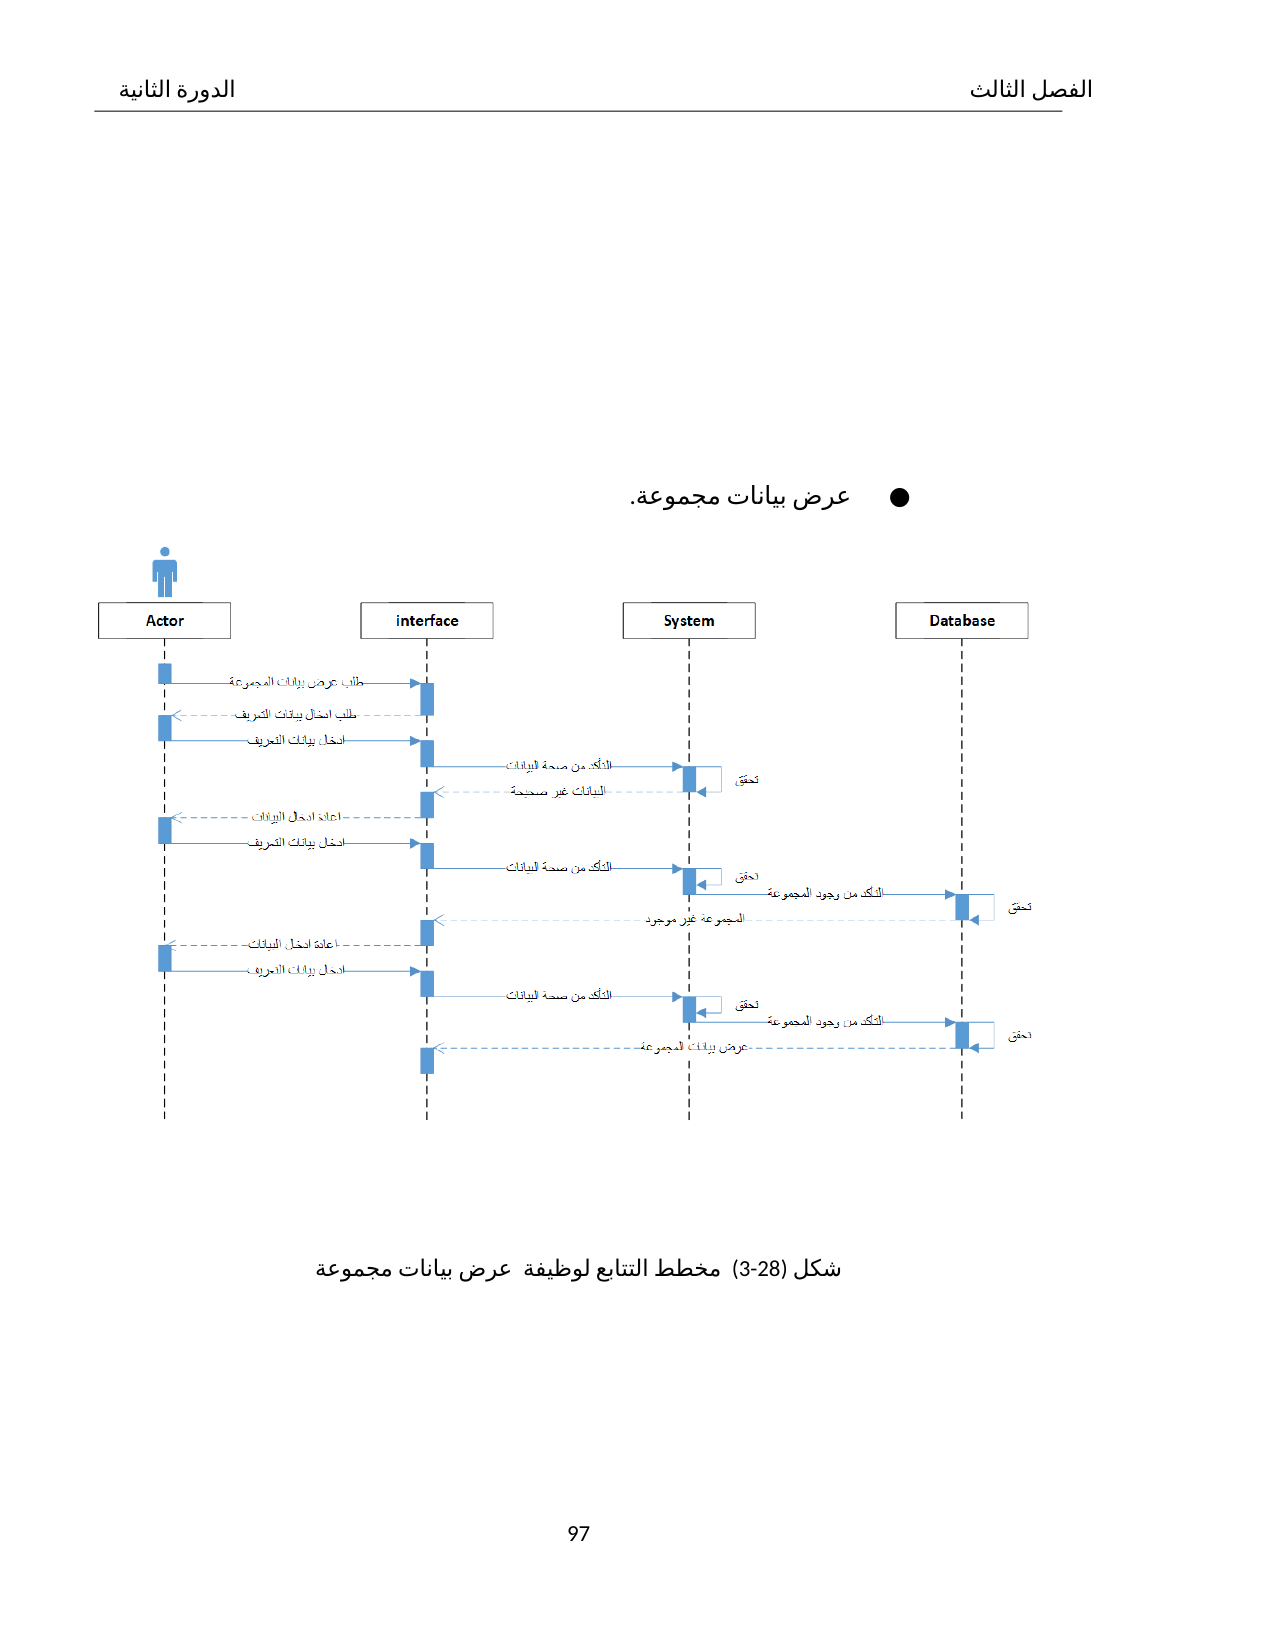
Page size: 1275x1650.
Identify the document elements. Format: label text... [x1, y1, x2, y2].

picture [97, 545, 1039, 1126]
text شكل (28-3) مخطط التتابع لوظيفة عرض بيانات مجموعة [118, 1254, 1039, 1282]
list عرض بيانات مجموعة. [118, 468, 889, 519]
